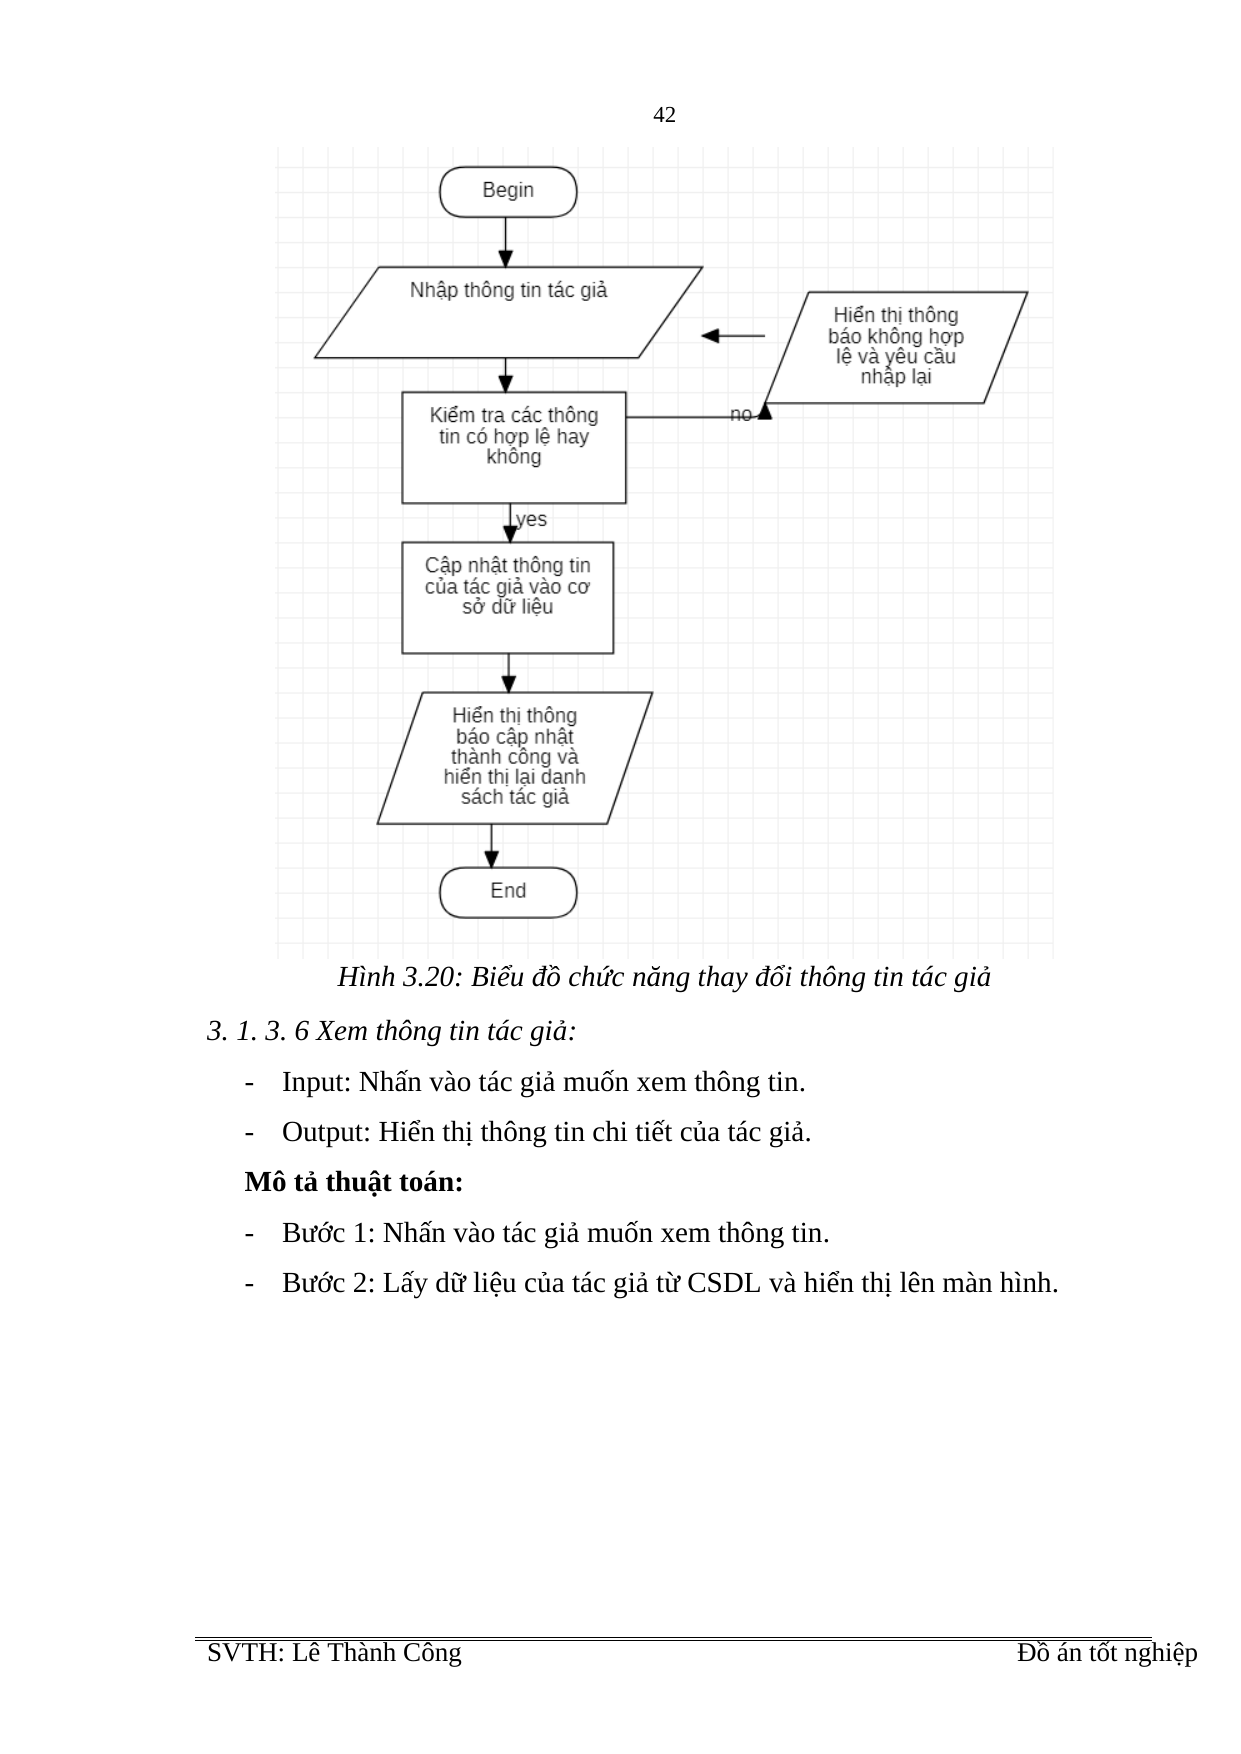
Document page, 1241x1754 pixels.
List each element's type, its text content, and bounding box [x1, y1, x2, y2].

text Mô tả thuật toán: [207, 1164, 1122, 1198]
list Bước 1: Nhấn vào tác giả muốn xem thông tin. [244, 1215, 1122, 1248]
subtitle Xem thông tin tác giả: [207, 1013, 1122, 1047]
list Input: Nhấn vào tác giả muốn xem thông tin. [244, 1064, 1122, 1097]
picture [275, 147, 1054, 959]
list Output: Hiển thị thông tin chi tiết của tác giả. [244, 1114, 1122, 1148]
list Bước 2: Lấy dữ liệu của tác giả từ CSDL và hiển thị lên màn hình. [244, 1265, 1122, 1298]
